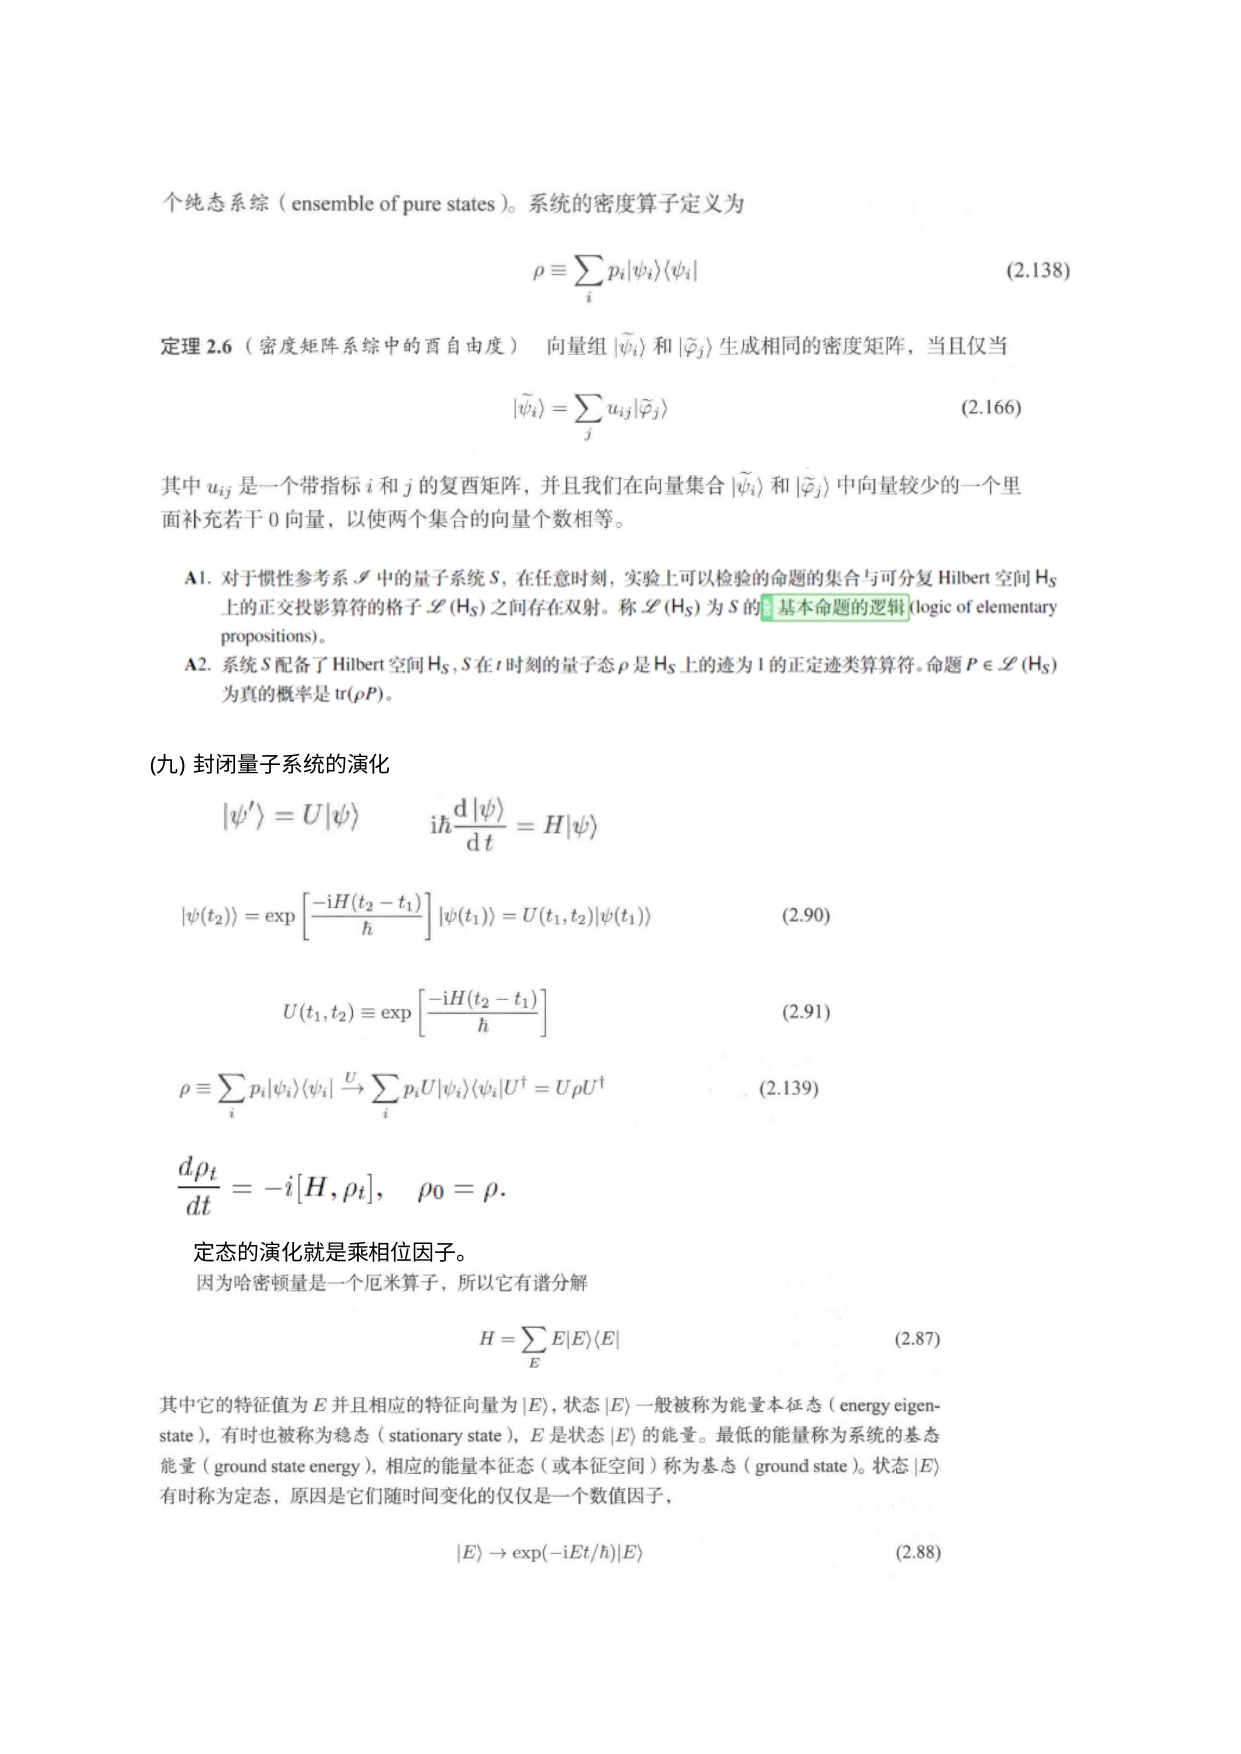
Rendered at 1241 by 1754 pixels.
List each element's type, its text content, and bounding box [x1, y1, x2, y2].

picture [150, 162, 1091, 316]
picture [150, 1267, 963, 1578]
text 定态的演化就是乘相位因子。 [150, 1234, 1090, 1267]
picture [150, 324, 1046, 540]
list 封闭量子系统的演化 [150, 747, 1090, 779]
picture [193, 779, 624, 860]
picture [150, 877, 853, 1038]
picture [150, 1137, 583, 1228]
picture [150, 1039, 849, 1127]
picture [150, 552, 1091, 713]
